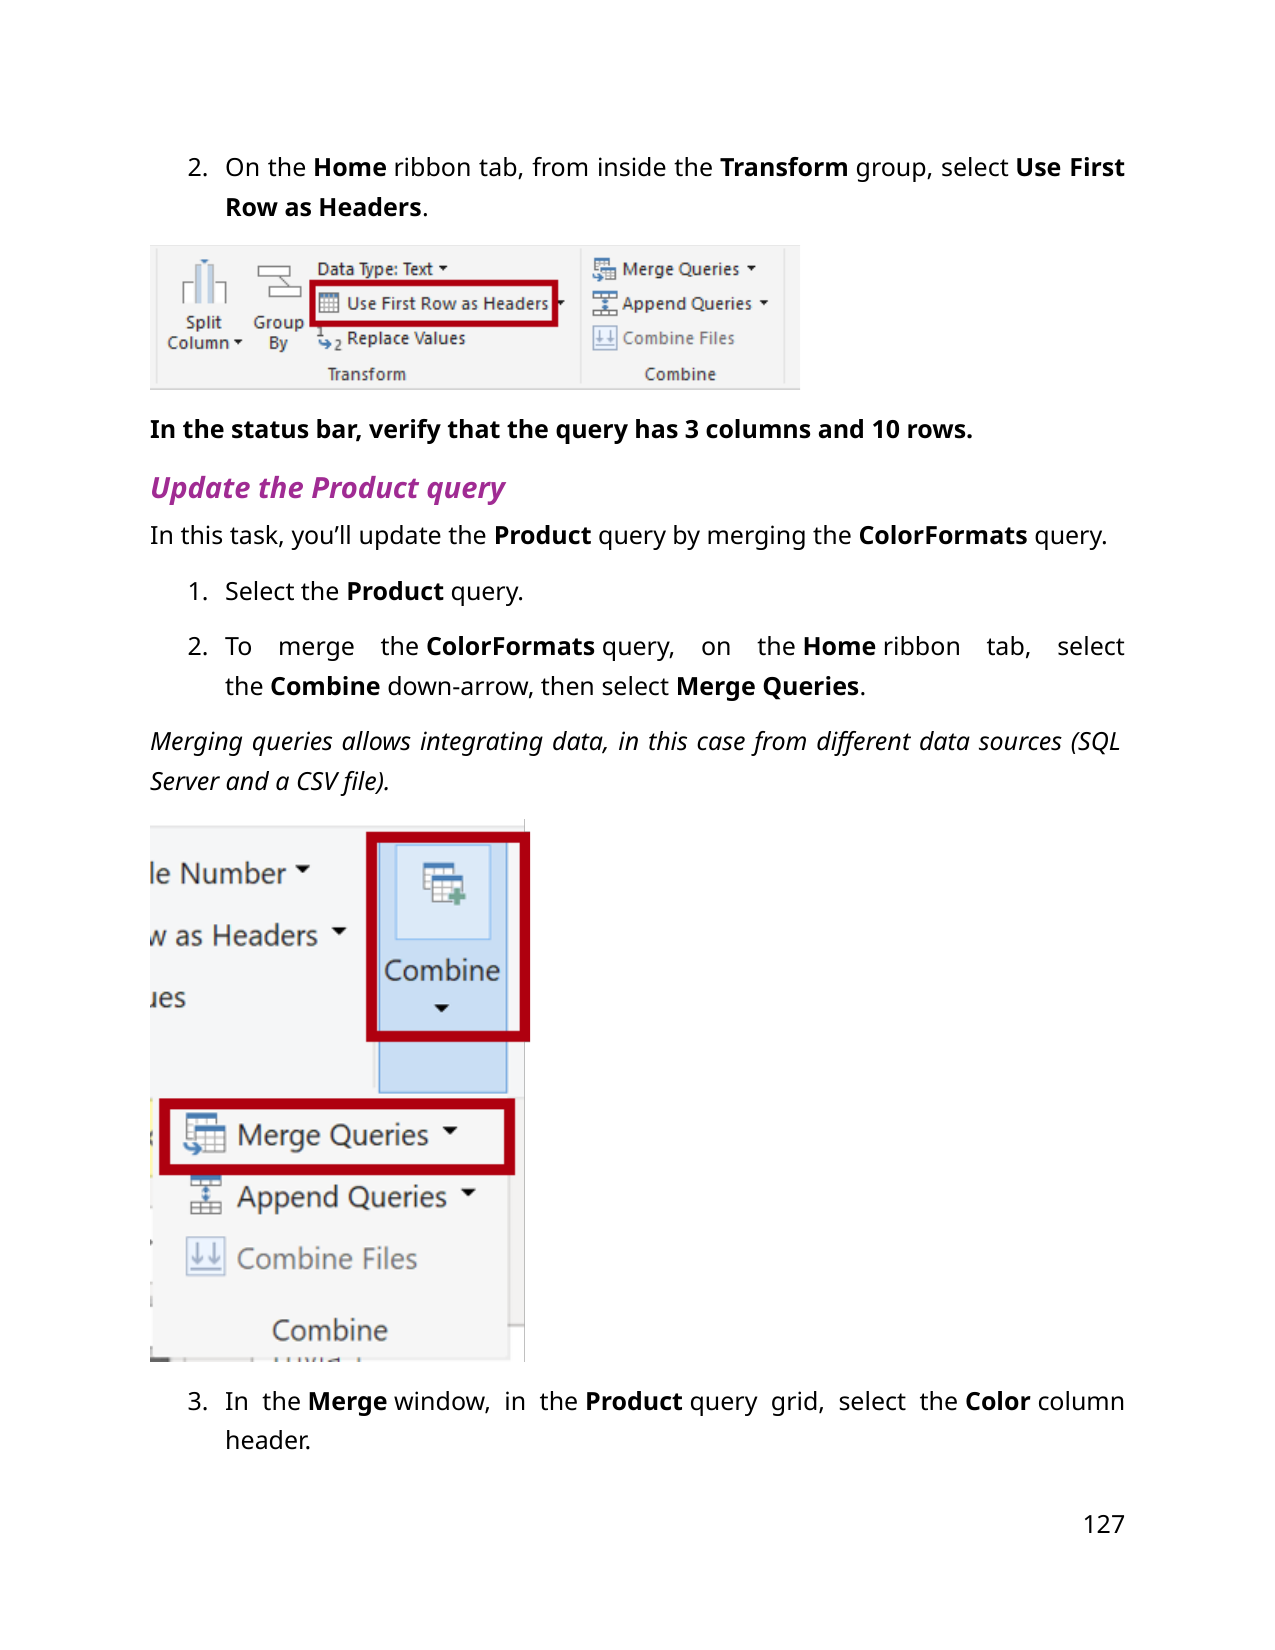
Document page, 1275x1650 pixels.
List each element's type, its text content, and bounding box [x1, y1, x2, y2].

picture [150, 245, 800, 390]
text Merging queries allows integrating data, in this case from different data sources (SQL Server and a CSV file). [150, 724, 1125, 797]
picture [150, 819, 530, 1362]
list On the Home ribbon tab, from inside the Transform group, select Use First Row as Headers. [187, 150, 1125, 223]
text In this task, you’ll update the Product query by merging the ColorFormats query. [150, 517, 1125, 551]
text In the status bar, verify that the query has 3 columns and 10 rows. [150, 412, 1125, 446]
list In the Merge window, in the Product query grid, select the Color column header. [187, 1383, 1125, 1457]
list To merge the ColorFormats query, on the Home ribbon tab, select the Combine down-arrow, then select Merge Queries. [187, 629, 1125, 702]
subtitle Update the Product query [150, 468, 1125, 507]
list Select the Product query. [187, 573, 1125, 607]
